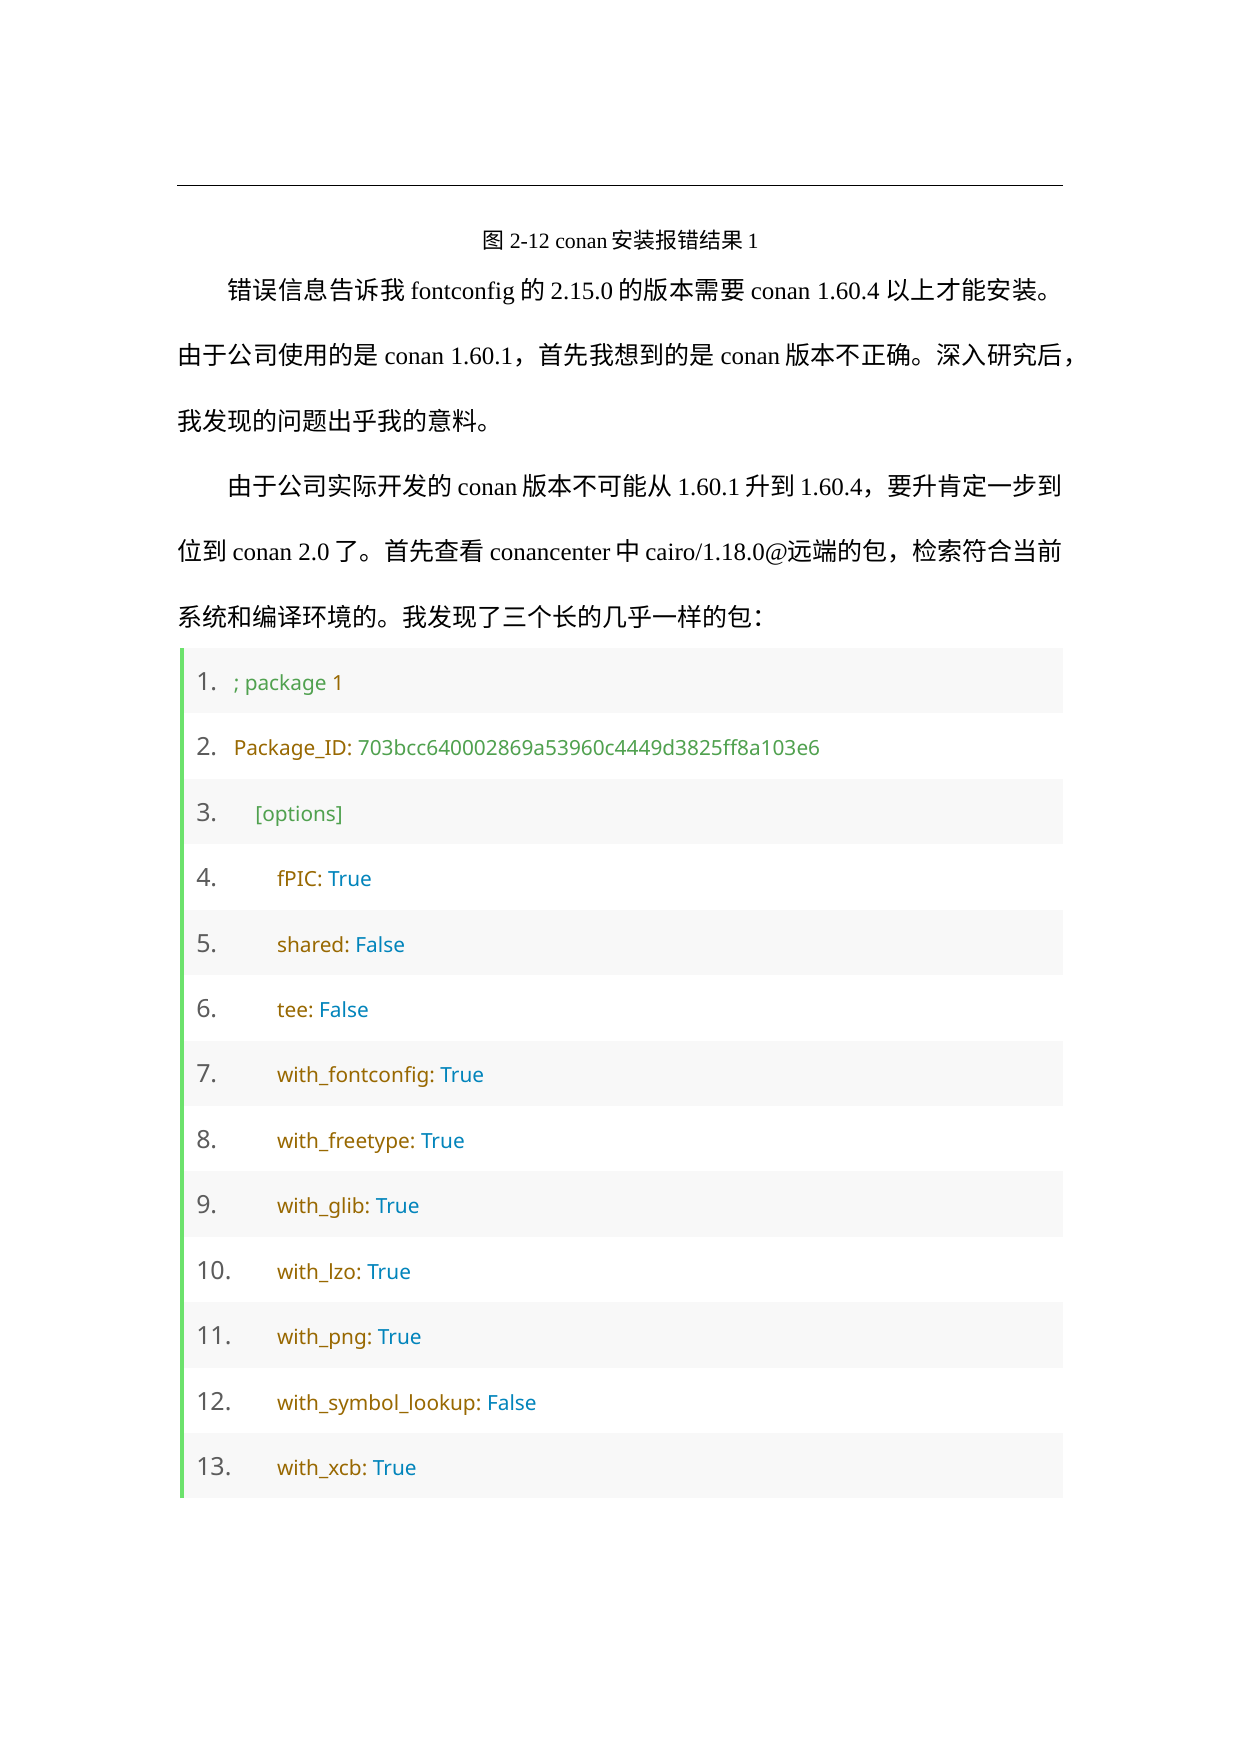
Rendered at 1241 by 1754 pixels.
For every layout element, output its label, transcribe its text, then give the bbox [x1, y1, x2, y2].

list [options] [184, 779, 1063, 844]
list with_freetype: True [184, 1106, 1063, 1171]
list with_symbol_lookup: False [184, 1368, 1063, 1433]
list with_xcb: True [184, 1433, 1063, 1498]
list Package_ID: 703bcc640002869a53960c4449d3825ff8a103e6 [184, 713, 1063, 779]
list with_glib: True [184, 1171, 1063, 1237]
text 图 2-12 conan安装报错结果1 [177, 223, 1063, 256]
text 错误信息告诉我fontconfig的2.15.0的版本需要conan 1.60.4以上才能安装。由于公司使用的是conan 1.60.1，首先我想到的是conan版本不正确。深入研究后，我发现的问题出乎我的意料。 [177, 256, 1063, 452]
list fPIC: True [184, 844, 1063, 910]
text 由于公司实际开发的conan版本不可能从1.60.1升到1.60.4，要升肯定一步到位到conan 2.0了。首先查看conancenter中cairo/1.18.0@远端的包，检索符合当前系统和编译环境的。我发现了三个长的几乎一样的包： [177, 452, 1063, 648]
list ; package 1 [184, 648, 1063, 713]
list with_fontconfig: True [184, 1041, 1063, 1106]
list with_png: True [184, 1302, 1063, 1368]
list with_lzo: True [184, 1237, 1063, 1302]
list tee: False [184, 975, 1063, 1041]
list shared: False [184, 910, 1063, 975]
